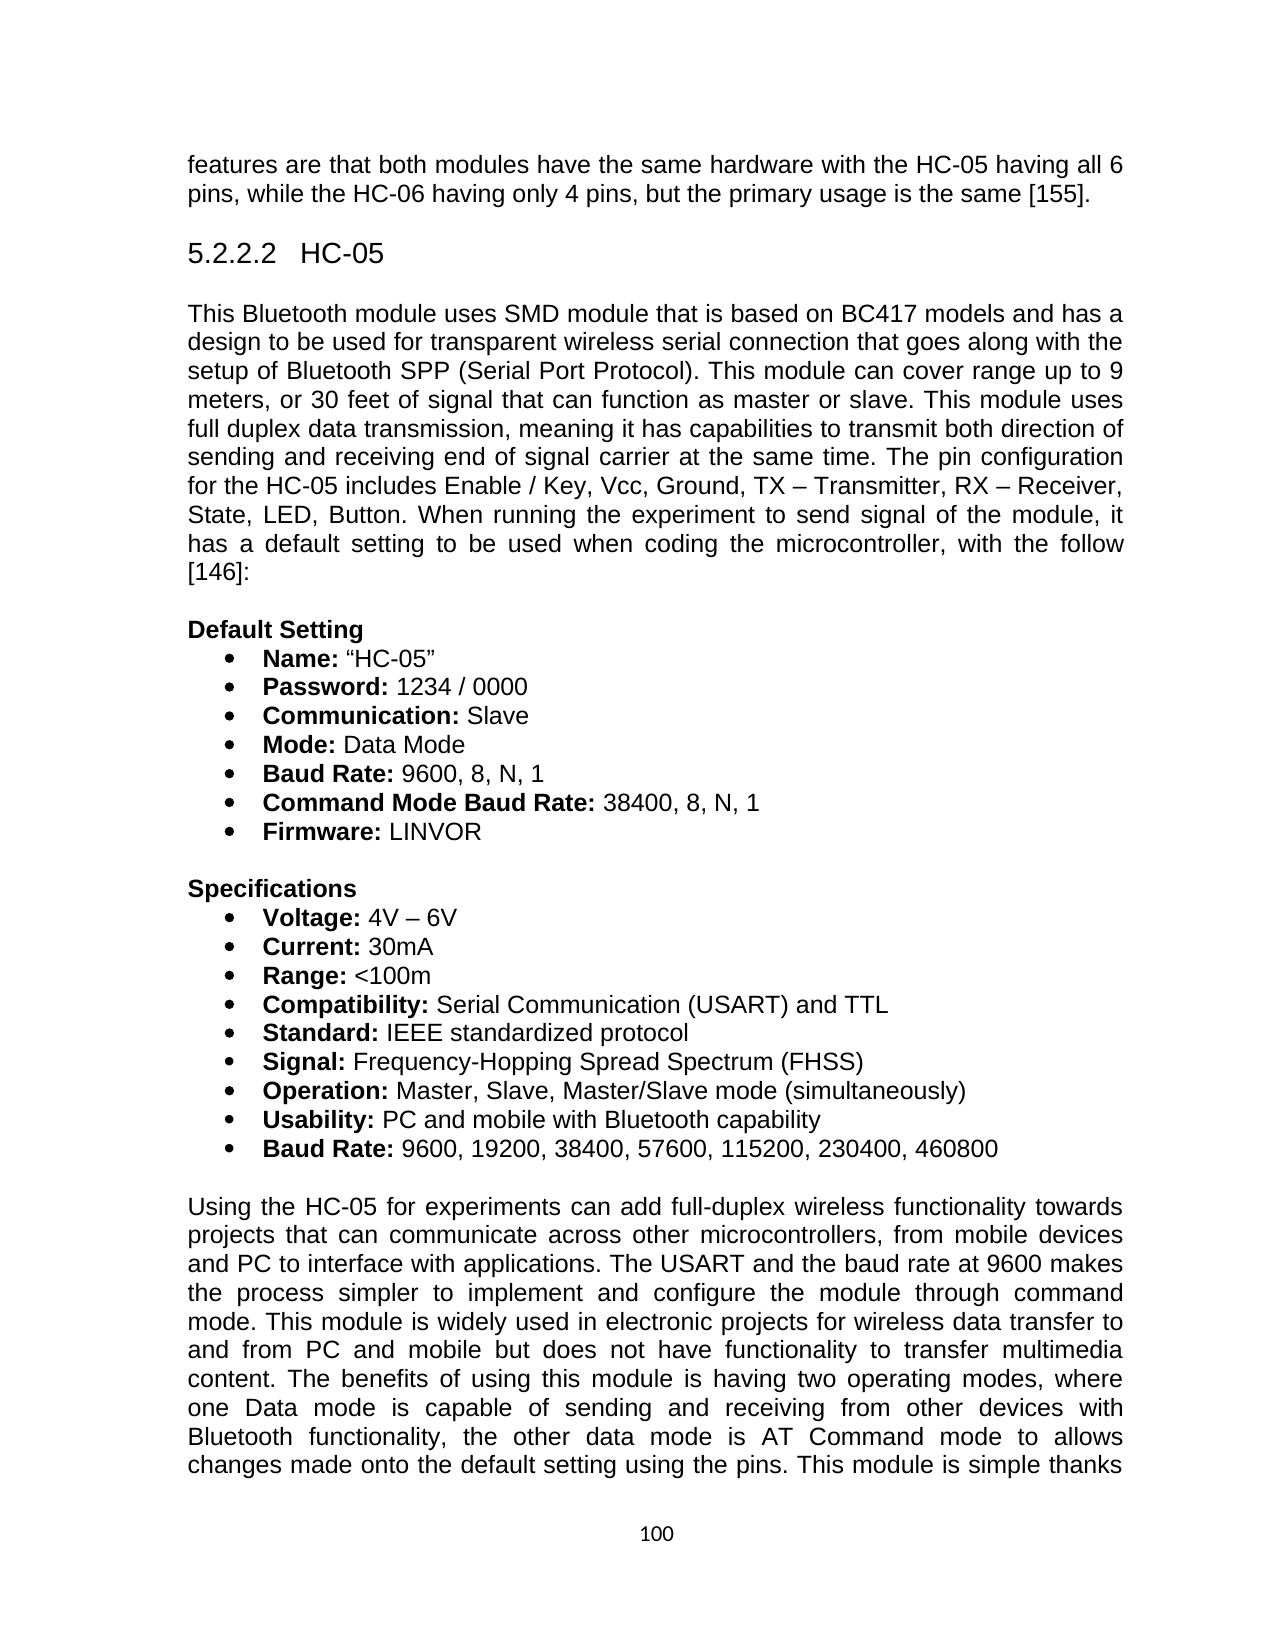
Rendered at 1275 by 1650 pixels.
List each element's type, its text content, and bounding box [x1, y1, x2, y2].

list Range: <100m [225, 961, 1125, 989]
list Standard: IEEE standardized protocol [225, 1018, 1125, 1047]
list Command Mode Baud Rate: 38400, 8, N, 1 [225, 788, 1125, 817]
list Signal: Frequency-Hopping Spread Spectrum (FHSS) [225, 1047, 1125, 1076]
list Operation: Master, Slave, Master/Slave mode (simultaneously) [225, 1076, 1125, 1105]
list Mode: Data Mode [225, 730, 1125, 759]
text Default Setting [187, 615, 1125, 643]
list Compatibility: Serial Communication (USART) and TTL [225, 989, 1125, 1018]
list Voltage: 4V – 6V [225, 903, 1125, 932]
list Communication: Slave [225, 701, 1125, 730]
list Baud Rate: 9600, 19200, 38400, 57600, 115200, 230400, 460800 [225, 1134, 1125, 1163]
subtitle HC-05 [187, 236, 1125, 270]
text Specifications [187, 874, 1125, 903]
list Password: 1234 / 0000 [225, 672, 1125, 701]
list Usability: PC and mobile with Bluetooth capability [225, 1105, 1125, 1134]
list Name: “HC-05” [225, 643, 1125, 672]
list Firmware: LINVOR [225, 817, 1125, 846]
list Current: 30mA [225, 932, 1125, 961]
text This Bluetooth module uses SMD module that is based on BC417 models and has a design to be used for transparent wireless serial connection that goes along with the setup of Bluetooth SPP (Serial Port Protocol). This module can cover range up to 9 meters, or 30 feet of signal that can function as master or slave. This module uses full duplex data transmission, meaning it has capabilities to transmit both direction of sending and receiving end of signal carrier at the same time. The pin configuration for the HC-05 includes Enable / Key, Vcc, Ground, TX – Transmitter, RX – Receiver, State, LED, Button. When running the experiment to send signal of the module, it has a default setting to be used when coding the microcontroller, with the follow [146]: [187, 298, 1125, 586]
list Baud Rate: 9600, 8, N, 1 [225, 759, 1125, 788]
